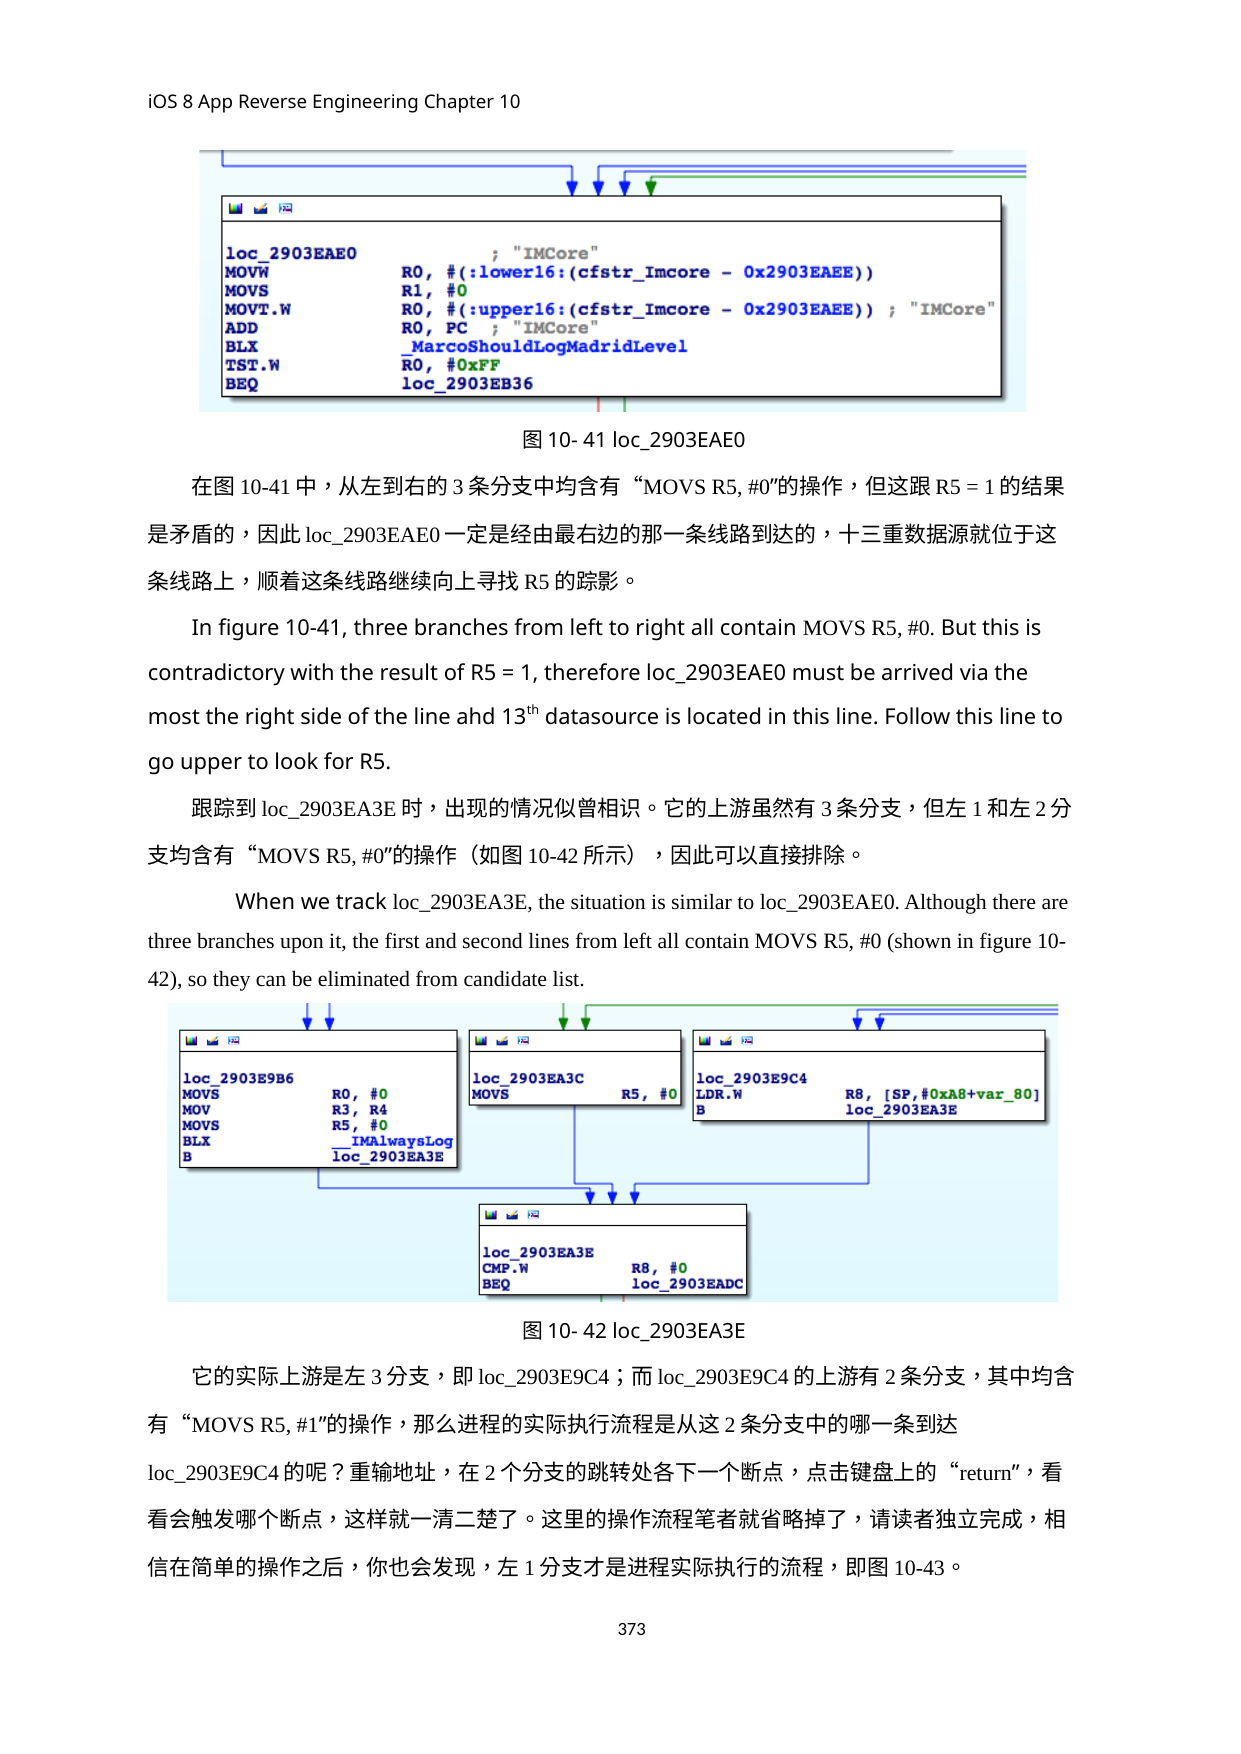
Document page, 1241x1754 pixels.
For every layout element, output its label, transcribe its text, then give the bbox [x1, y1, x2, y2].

text 在图10-41中，从左到右的3条分支中均含有“MOVS R5, #0”的操作，但这跟R5 = 1的结果是矛盾的，因此loc_2903EAE0一定是经由最右边的那一条线路到达的，十三重数据源就位于这条线路上，顺着这条线路继续向上寻找R5的踪影。 [148, 469, 1078, 596]
text 图10- 41 loc_2903EAE0 [148, 424, 1078, 454]
picture [199, 150, 1027, 412]
text In figure 10-41, three branches from left to right all contain MOVS R5, #0. But this is contradictory with the result of R5 = 1, therefore loc_2903EAE0 must be arrived via the most the right side of the line ahd 13th datasource is located in this line. Follow this line to go upper to look for R5. [148, 612, 1078, 776]
text 图10- 42 loc_2903EA3E [148, 1314, 1078, 1344]
picture [167, 1003, 1059, 1302]
text When we track loc_2903EA3E, the situation is similar to loc_2903EAE0. Although there are three branches upon it, the first and second lines from left all contain MOVS R5, #0 (shown in figure 10-42), so they can be eliminated from candidate list. [148, 886, 1078, 991]
text 跟踪到loc_2903EA3E时，出现的情况似曾相识。它的上游虽然有3条分支，但左1和左2分支均含有“MOVS R5, #0”的操作（如图10-42所示），因此可以直接排除。 [148, 791, 1078, 870]
text 它的实际上游是左3分支，即loc_2903E9C4；而loc_2903E9C4的上游有2条分支，其中均含有“MOVS R5, #1”的操作，那么进程的实际执行流程是从这2条分支中的哪一条到达loc_2903E9C4的呢？重输地址，在2个分支的跳转处各下一个断点，点击键盘上的“return”，看看会触发哪个断点，这样就一清二楚了。这里的操作流程笔者就省略掉了，请读者独立完成，相信在简单的操作之后，你也会发现，左1分支才是进程实际执行的流程，即图10-43。 [148, 1359, 1078, 1581]
